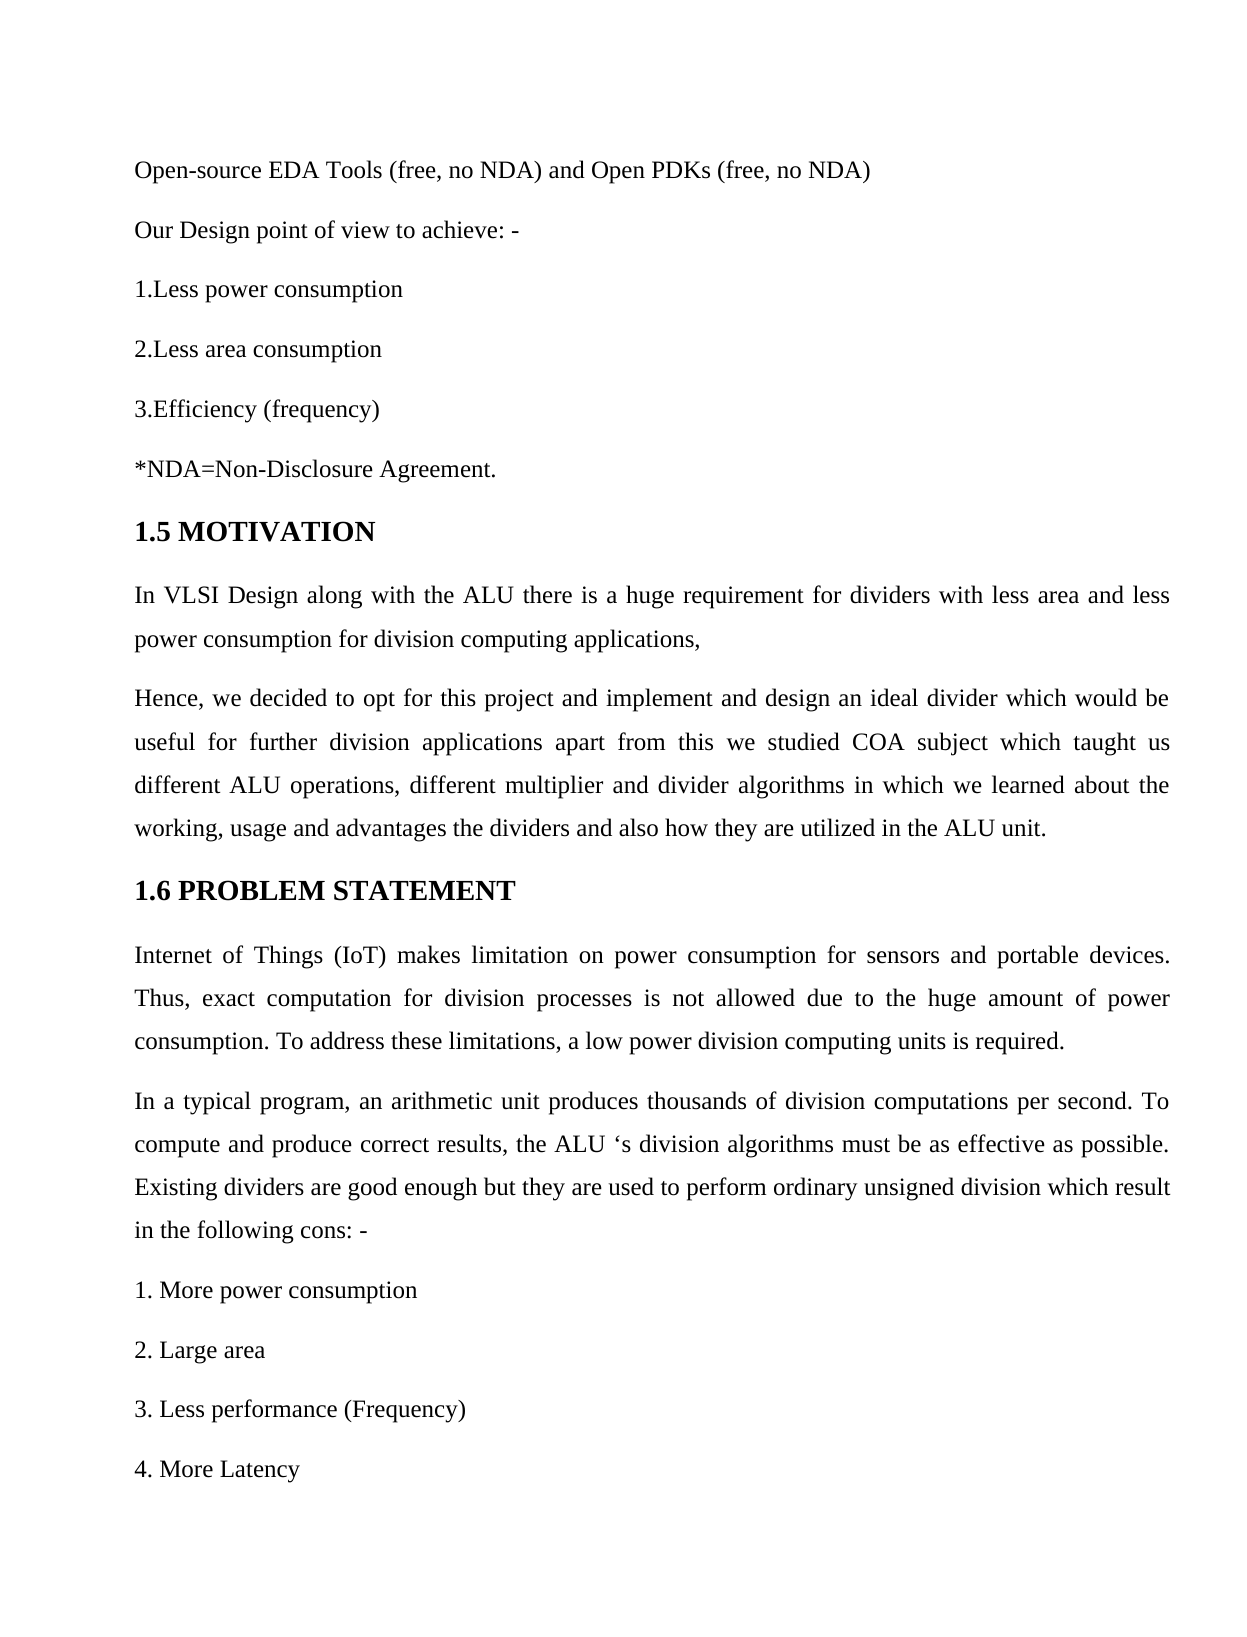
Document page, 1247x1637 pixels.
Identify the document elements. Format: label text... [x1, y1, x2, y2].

text 4. More Latency [134, 1454, 1171, 1483]
text 2.Less area consumption [134, 334, 1171, 363]
text 2. Large area [134, 1335, 1171, 1363]
text In a typical program, an arithmetic unit produces thousands of division computations per second. To compute and produce correct results, the ALU ‘s division algorithms must be as effective as possible. Existing dividers are good enough but they are used to perform ordinary unsigned division which result in the following cons: - [134, 1086, 1171, 1244]
text In VLSI Design along with the ALU there is a huge requirement for dividers with less area and less power consumption for division computing applications, [134, 581, 1171, 652]
text Internet of Things (IoT) makes limitation on power consumption for sensors and portable devices. Thus, exact computation for division processes is not allowed due to the huge amount of power consumption. To address these limitations, a low power division computing units is required. [134, 940, 1171, 1055]
text 1.6 PROBLEM STATEMENT [134, 873, 1171, 906]
text 1. More power consumption [134, 1275, 1171, 1304]
text 1.Less power consumption [134, 274, 1171, 303]
text 3. Less performance (Frequency) [134, 1394, 1171, 1423]
text *NDA=Non-Disclosure Agreement. [134, 454, 1171, 483]
text Open-source EDA Tools (free, no NDA) and Open PDKs (free, no NDA) [134, 155, 1171, 184]
text 3.Efficiency (frequency) [134, 394, 1171, 423]
text Hence, we decided to opt for this project and implement and design an ideal divider which would be useful for further division applications apart from this we studied COA subject which taught us different ALU operations, different multiplier and divider algorithms in which we learned about the working, usage and advantages the dividers and also how they are utilized in the ALU unit. [134, 683, 1171, 842]
text 1.5 MOTIVATION [134, 514, 1171, 547]
text Our Design point of view to achieve: - [134, 215, 1171, 243]
